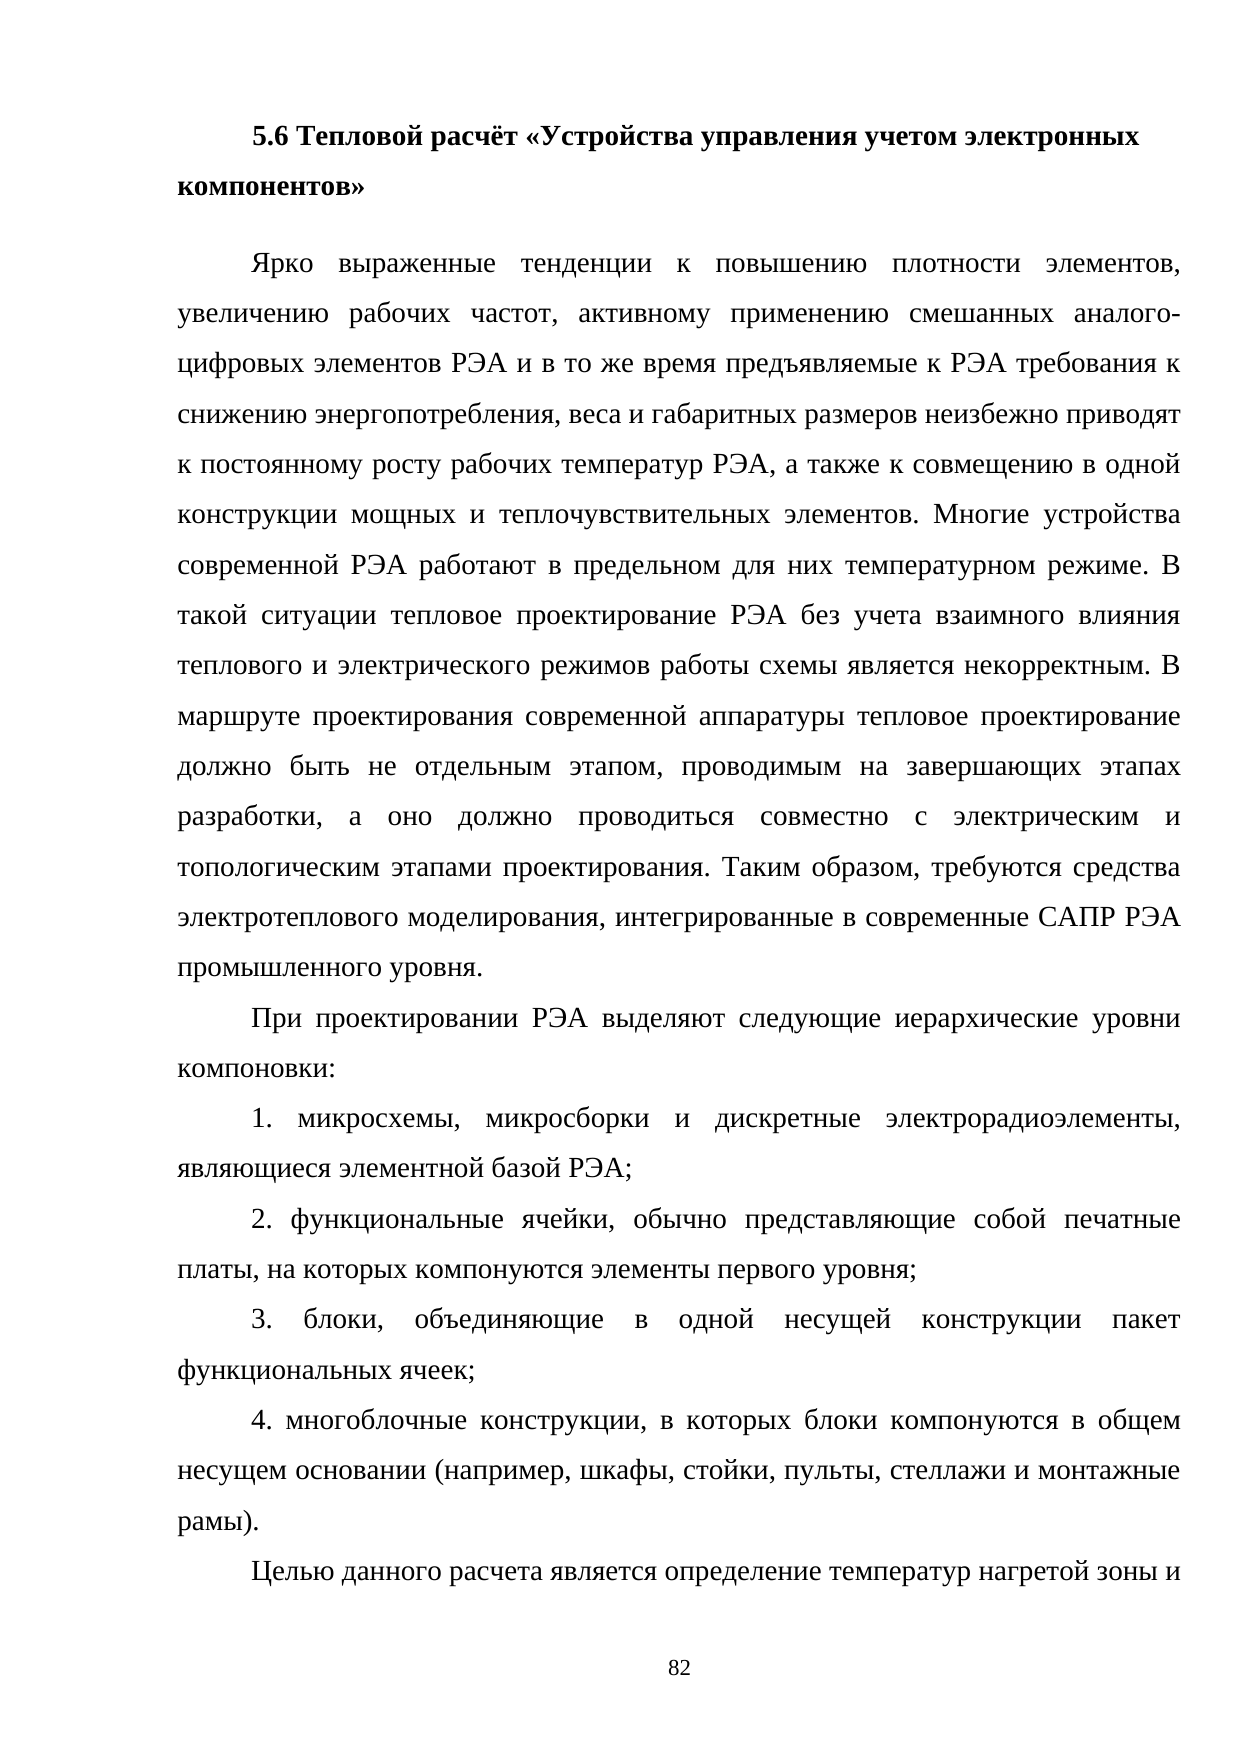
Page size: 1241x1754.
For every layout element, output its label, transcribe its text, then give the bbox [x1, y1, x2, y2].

text 1. микросхемы, микросборки и дискретные электрорадиоэлементы, являющиеся элементной базой РЭА; [177, 1100, 1182, 1184]
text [177, 1553, 1182, 1587]
text 2. функциональные ячейки, обычно представляющие собой печатные платы, на которых компонуются элементы первого уровня; [177, 1201, 1182, 1285]
text 3. блоки, объединяющие в одной несущей конструкции пакет функциональных ячеек; [177, 1302, 1182, 1385]
text При проектировании РЭА выделяют следующие иерархические уровни компоновки: [177, 1000, 1182, 1083]
subtitle 5.6 Тепловой расчёт «Устройства управления учетом электронных компонентов» [177, 118, 1182, 202]
text Ярко выраженные тенденции к повышению плотности элементов, увеличению рабочих частот, активному применению смешанных аналого-цифровых элементов РЭА и в то же время предъявляемые к РЭА требования к снижению энергопотребления, веса и габаритных размеров неизбежно приводят к постоянному росту рабочих температур РЭА, а также к совмещению в одной конструкции мощных и теплочувствительных элементов. Многие устройства современной РЭА работают в предельном для них температурном режиме. В такой ситуации тепловое проектирование РЭА без учета взаимного влияния теплового и электрического режимов работы схемы является некорректным. В маршруте проектирования современной аппаратуры тепловое проектирование должно быть не отдельным этапом, проводимым на завершающих этапах разработки, а оно должно проводиться совместно с электрическим и топологическим этапами проектирования. Таким образом, требуются средства электротеплового моделирования, интегрированные в современные САПР РЭА промышленного уровня. [177, 245, 1182, 983]
text 4. многоблочные конструкции, в которых блоки компонуются в общем несущем основании (например, шкафы, стойки, пульты, стеллажи и монтажные рамы). [177, 1402, 1182, 1536]
